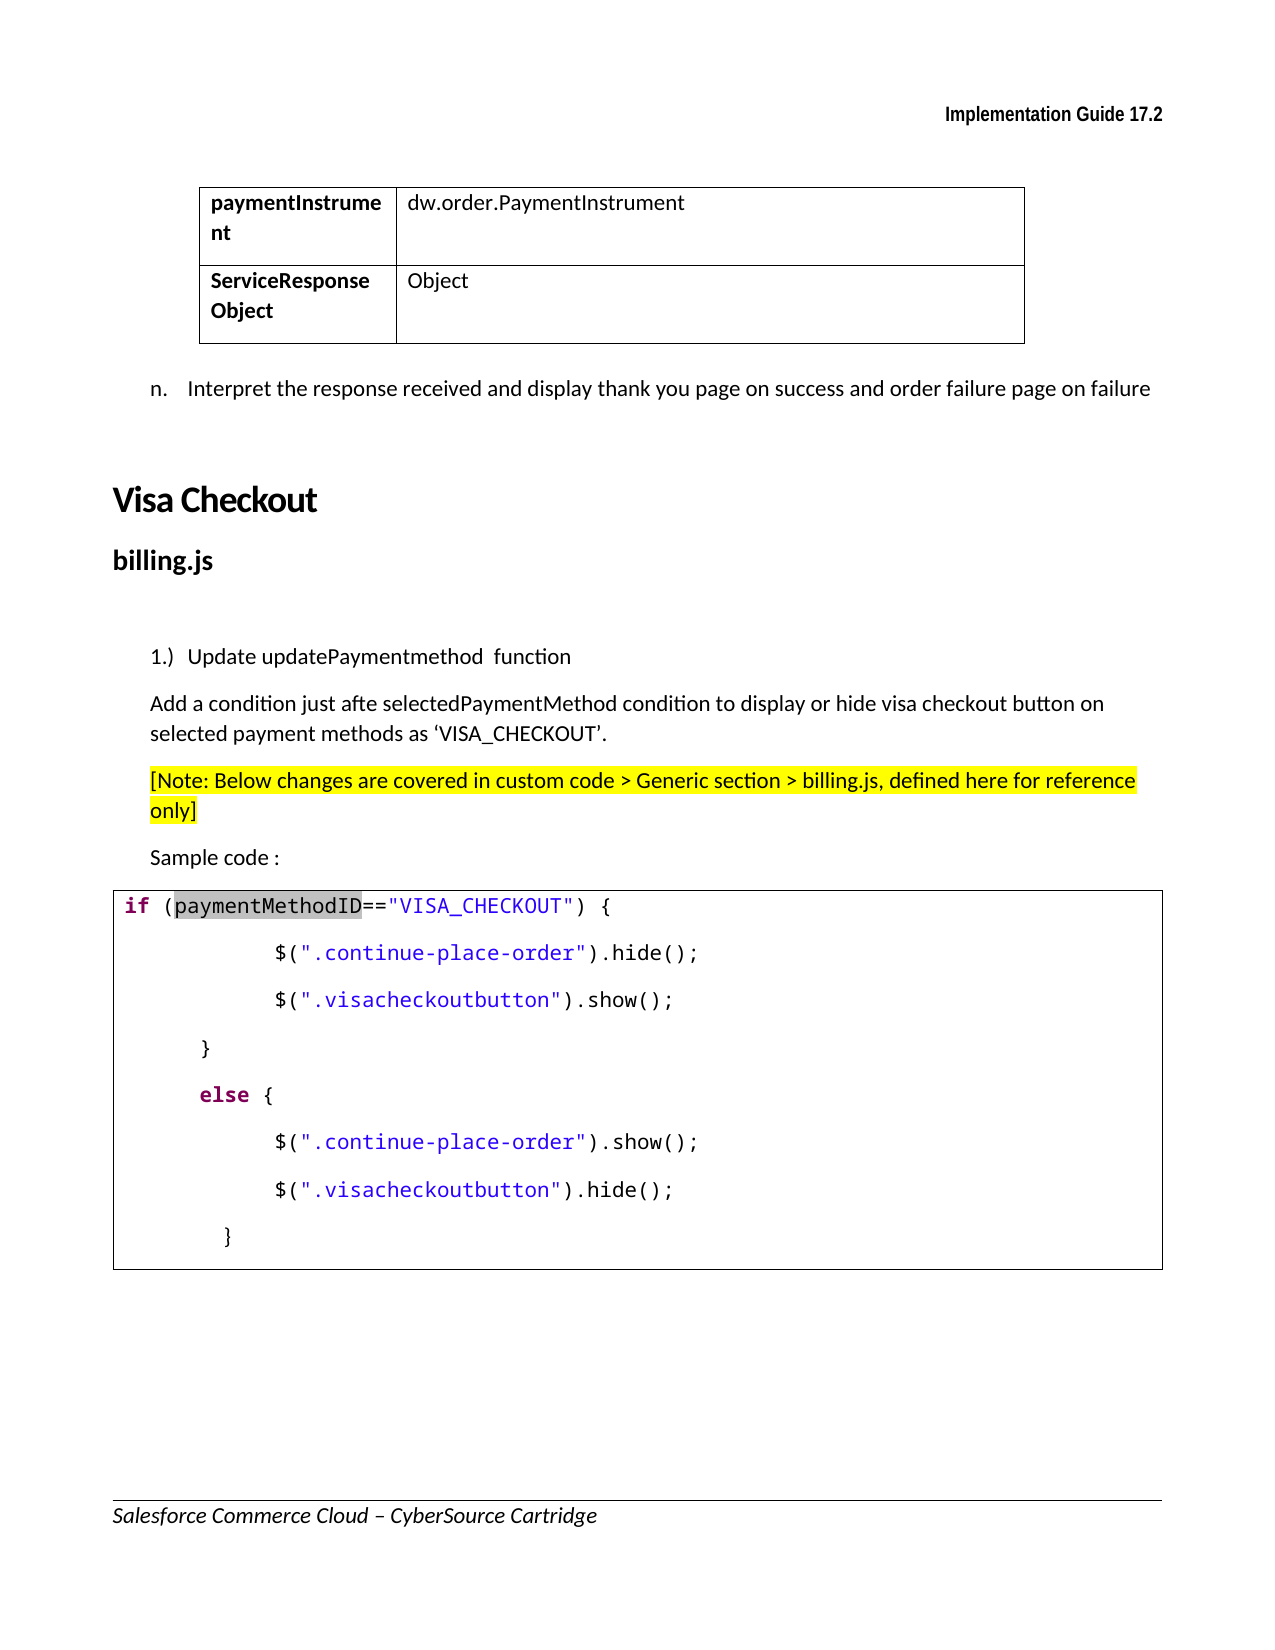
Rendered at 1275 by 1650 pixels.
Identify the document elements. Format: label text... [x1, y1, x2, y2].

text Sample code : [150, 843, 1162, 871]
text Add a condition just afte selectedPaymentMethod condition to display or hide visa checkout button on selected payment methods as ‘VISA_CHECKOUT’. [150, 689, 1162, 747]
subtitle billing.js [112, 542, 1162, 577]
table_cell dw.order.PaymentInstrument [397, 188, 1024, 265]
text [Note: Below changes are covered in custom code > Generic section > billing.js, defined here for reference only] [150, 766, 1162, 824]
table_cell Object [397, 266, 1024, 343]
list Interpret the response received and display thank you page on success and order failure page on failure [150, 374, 1162, 402]
table_cell paymentInstrument [200, 188, 396, 265]
table_header if (paymentMethodID=="VISA_CHECKOUT") { $(".continue-place-order").hide(); $(".visacheckoutbutton").show(); } else { $(".continue-place-order").show(); $(".visacheckoutbutton").hide(); } [114, 891, 1162, 1269]
subtitle Visa Checkout [112, 476, 1162, 522]
table_cell ServiceResponseObject [200, 266, 396, 343]
list Update updatePaymentmethod function [150, 642, 1162, 670]
